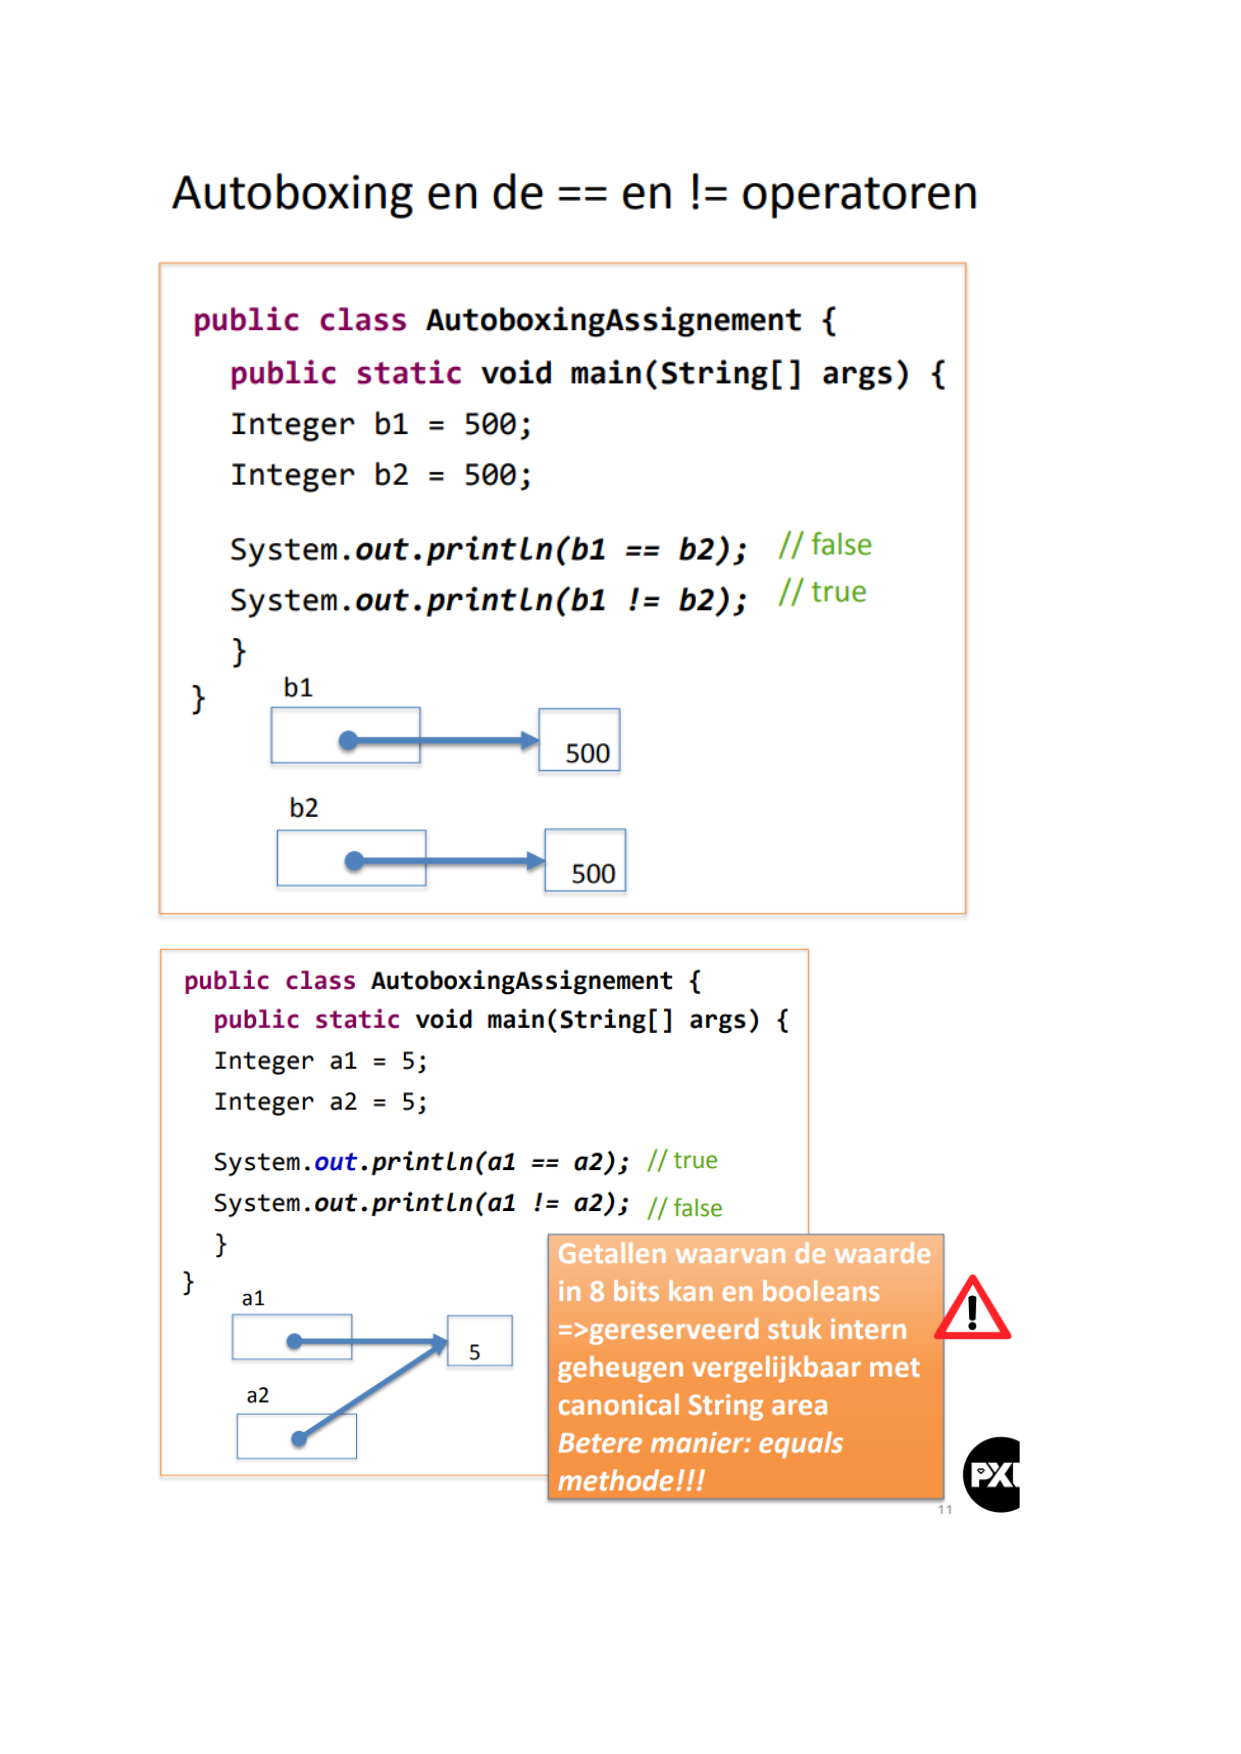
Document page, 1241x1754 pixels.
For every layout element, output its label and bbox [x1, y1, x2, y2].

picture [150, 150, 998, 945]
picture [150, 948, 1020, 1514]
